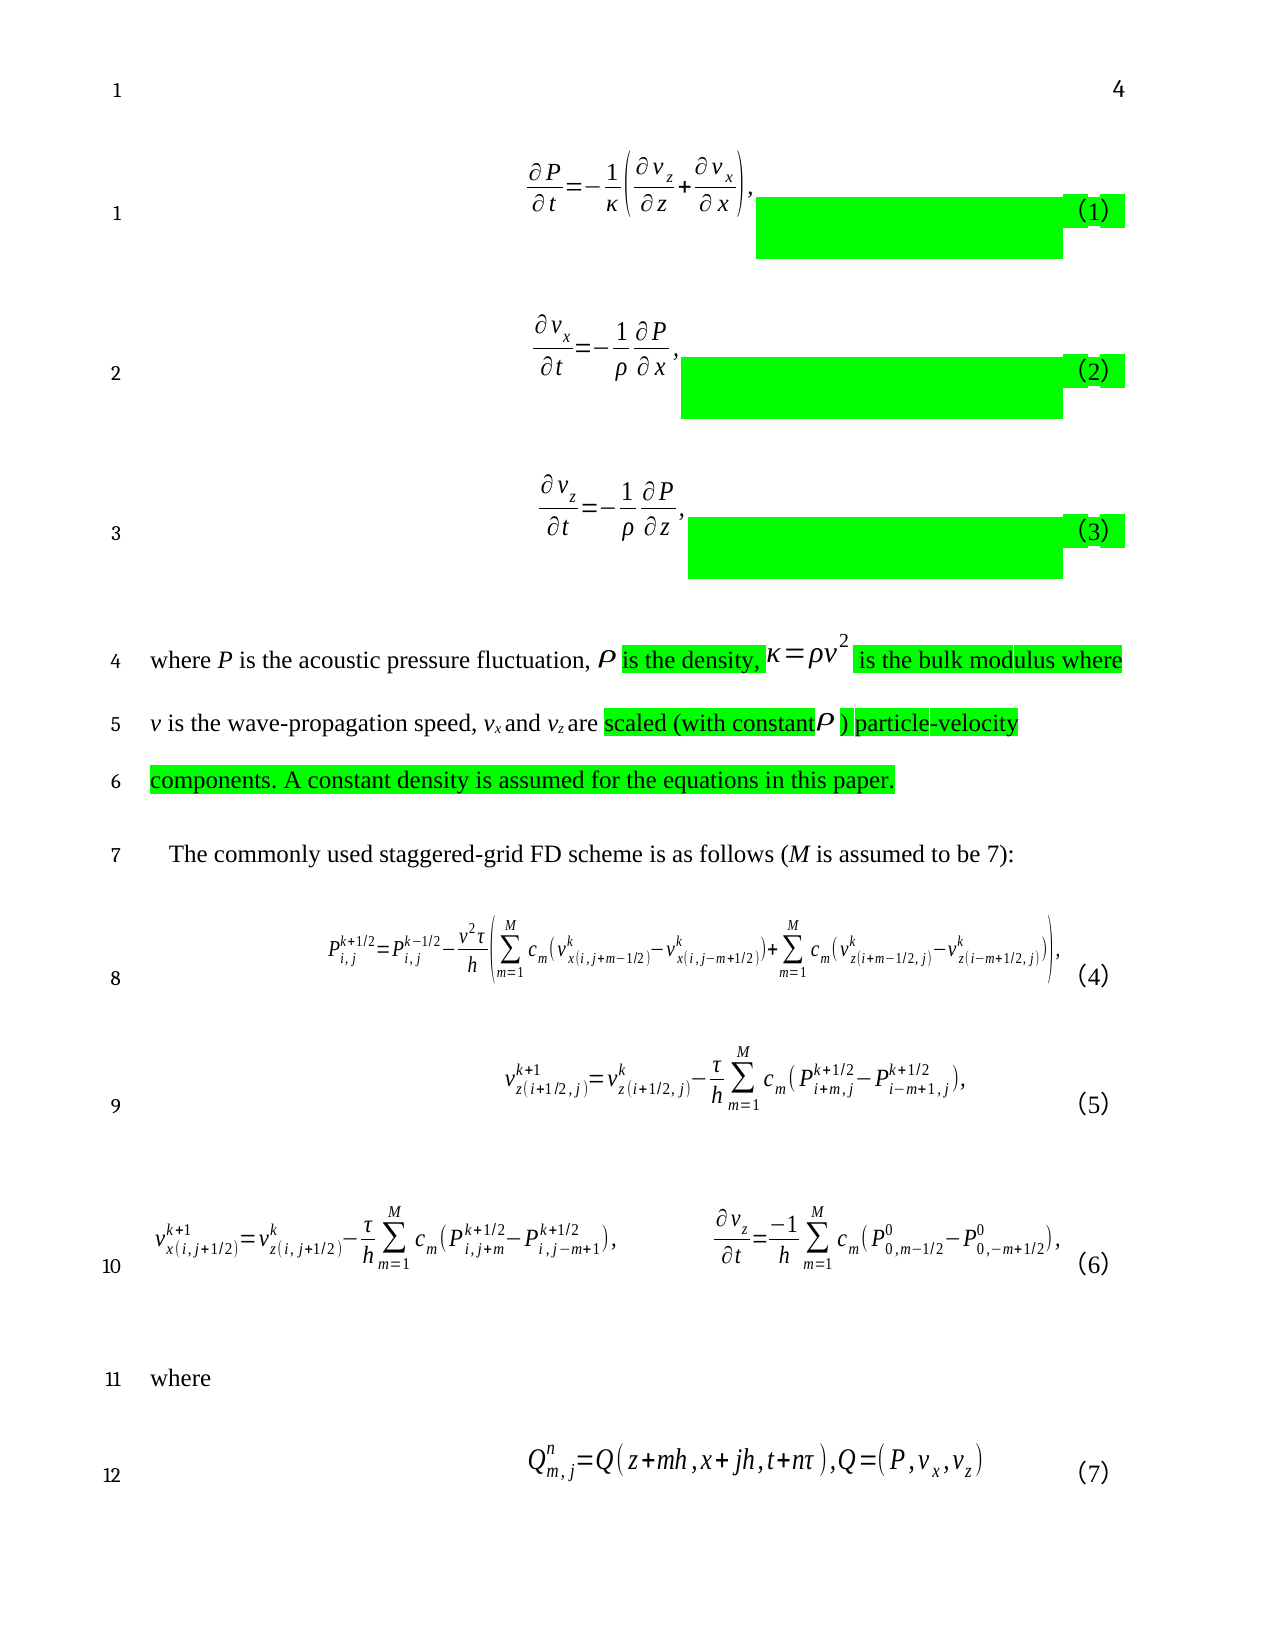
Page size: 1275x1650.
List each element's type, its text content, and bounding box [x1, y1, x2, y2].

text P is the acoustic pressure fluctuation, v is the wave-propagation speed,vxandvzare particlevelocit components. [150, 630, 1125, 794]
text where [150, 1363, 1125, 1392]
text （4） [150, 913, 1125, 992]
text The commonly used staggered-grid FD scheme is as M is assumed to be 7): [150, 839, 1125, 868]
text （1） [150, 150, 1125, 228]
text （7） [150, 1438, 1125, 1489]
text （5） [150, 1043, 1125, 1121]
text （3） [150, 470, 1125, 548]
text （6） [150, 1203, 1125, 1281]
text （2） [150, 310, 1125, 388]
